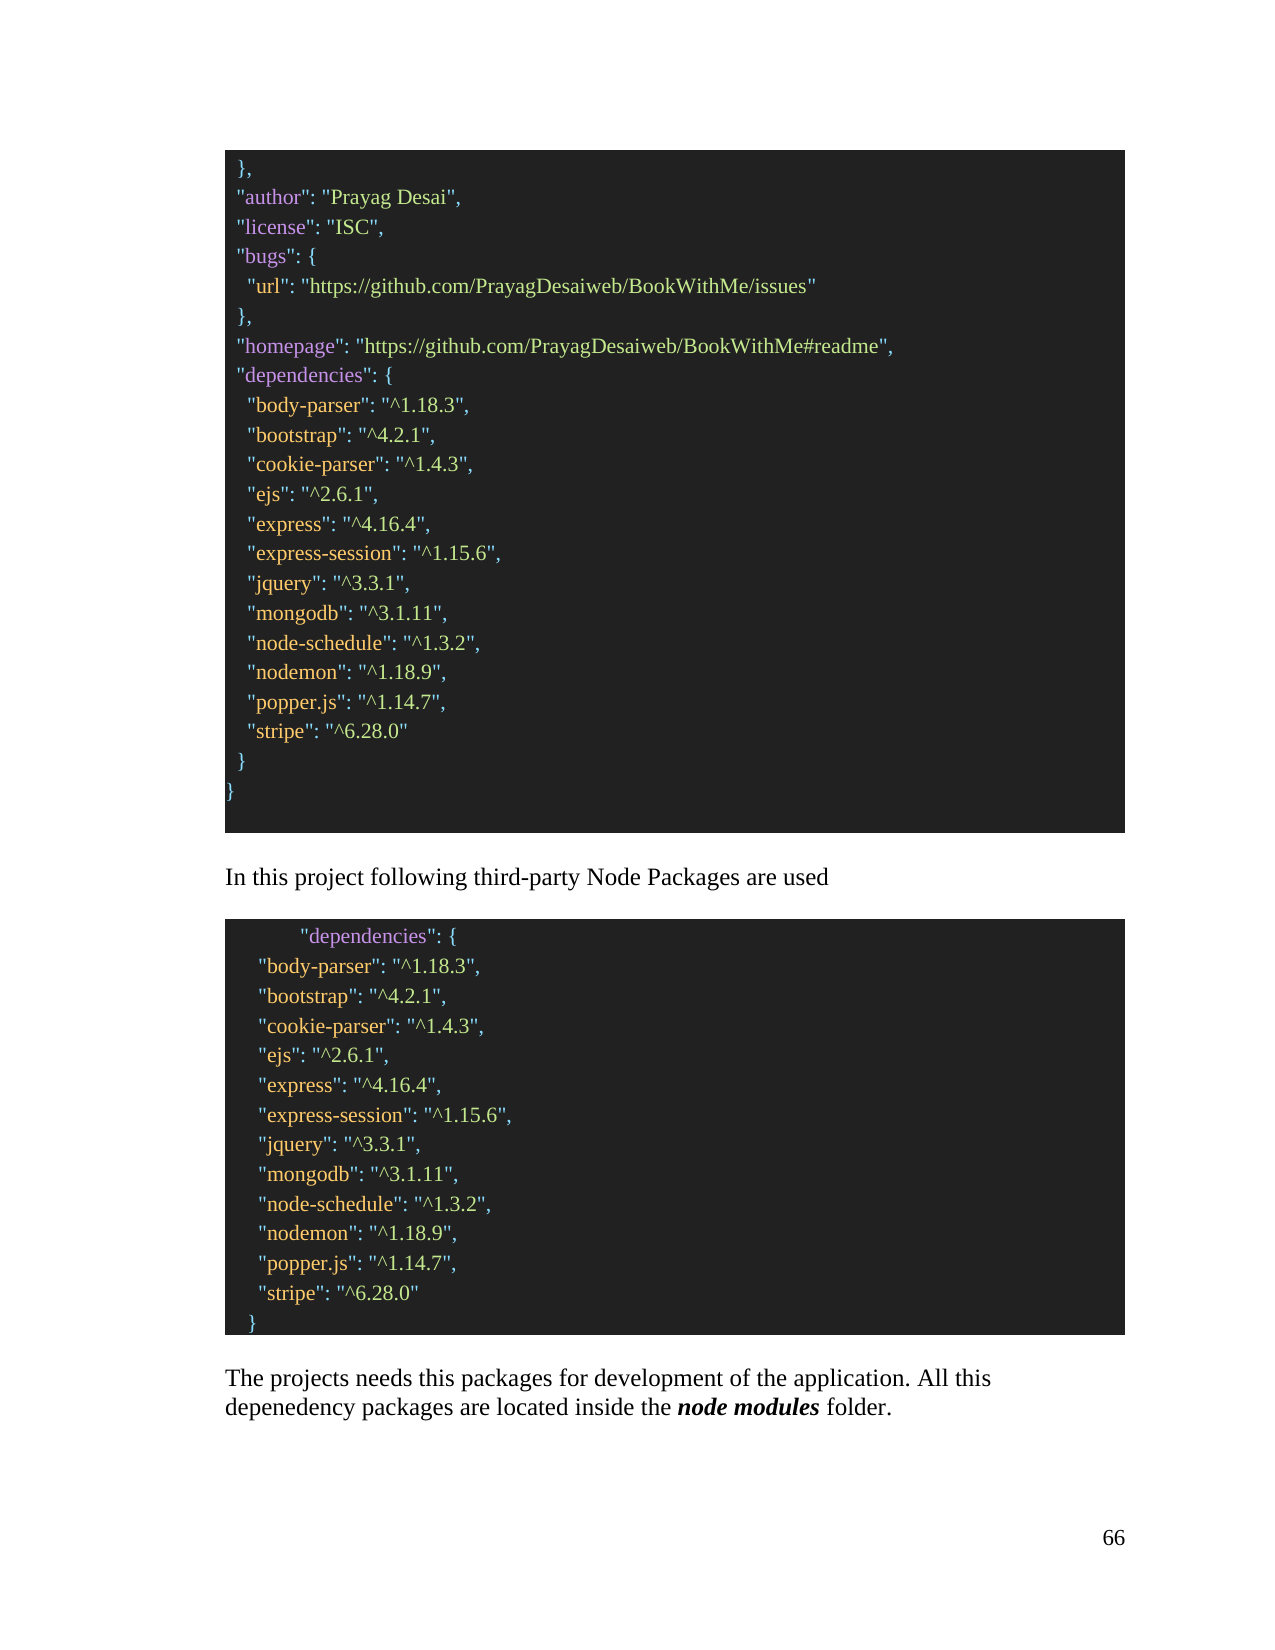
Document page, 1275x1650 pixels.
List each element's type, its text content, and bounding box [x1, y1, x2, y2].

text } [225, 773, 1125, 803]
text "cookie-parser": "^1.4.3", [225, 447, 1125, 477]
text "bugs": { [225, 239, 1125, 269]
text "cookie-parser": "^1.4.3", [225, 1008, 1125, 1038]
text "node-schedule": "^1.3.2", [225, 1186, 1125, 1216]
text "bootstrap": "^4.2.1", [225, 417, 1125, 447]
text "body-parser": "^1.18.3", [225, 949, 1125, 978]
text } [225, 1305, 1125, 1335]
text "jquery": "^3.3.1", [225, 566, 1125, 595]
text }, [225, 298, 1125, 328]
text "homepage": "https://github.com/PrayagDesaiweb/BookWithMe#readme", [225, 328, 1125, 358]
text "mongodb": "^3.1.11", [225, 1157, 1125, 1186]
text "dependencies": { [225, 358, 1125, 387]
text "ejs": "^2.6.1", [225, 1038, 1125, 1067]
text "nodemon": "^1.18.9", [225, 1216, 1125, 1246]
text "ejs": "^2.6.1", [225, 477, 1125, 506]
text "stripe": "^6.28.0" [225, 1275, 1125, 1305]
text In this project following third-party Node Packages are used [225, 862, 1125, 890]
text "url": "https://github.com/PrayagDesaiweb/BookWithMe/issues" [225, 269, 1125, 298]
text "nodemon": "^1.18.9", [225, 655, 1125, 684]
text The projects needs this packages for development of the application. All this depenedency packages are located inside the node modules folder. [225, 1363, 1125, 1421]
text "stripe": "^6.28.0" [225, 714, 1125, 744]
text "bootstrap": "^4.2.1", [225, 978, 1125, 1008]
text "express": "^4.16.4", [225, 506, 1125, 536]
text "express-session": "^1.15.6", [225, 536, 1125, 566]
text "license": "ISC", [225, 209, 1125, 239]
text "popper.js": "^1.14.7", [225, 1246, 1125, 1275]
text "node-schedule": "^1.3.2", [225, 625, 1125, 655]
text }, [225, 150, 1125, 180]
text "author": "Prayag Desai", [225, 180, 1125, 209]
text "express": "^4.16.4", [225, 1067, 1125, 1097]
text "express-session": "^1.15.6", [225, 1097, 1125, 1127]
text } [225, 744, 1125, 773]
text "body-parser": "^1.18.3", [225, 387, 1125, 417]
text "jquery": "^3.3.1", [225, 1127, 1125, 1157]
text "popper.js": "^1.14.7", [225, 684, 1125, 714]
text "dependencies": { [225, 919, 1125, 949]
text "mongodb": "^3.1.11", [225, 595, 1125, 625]
